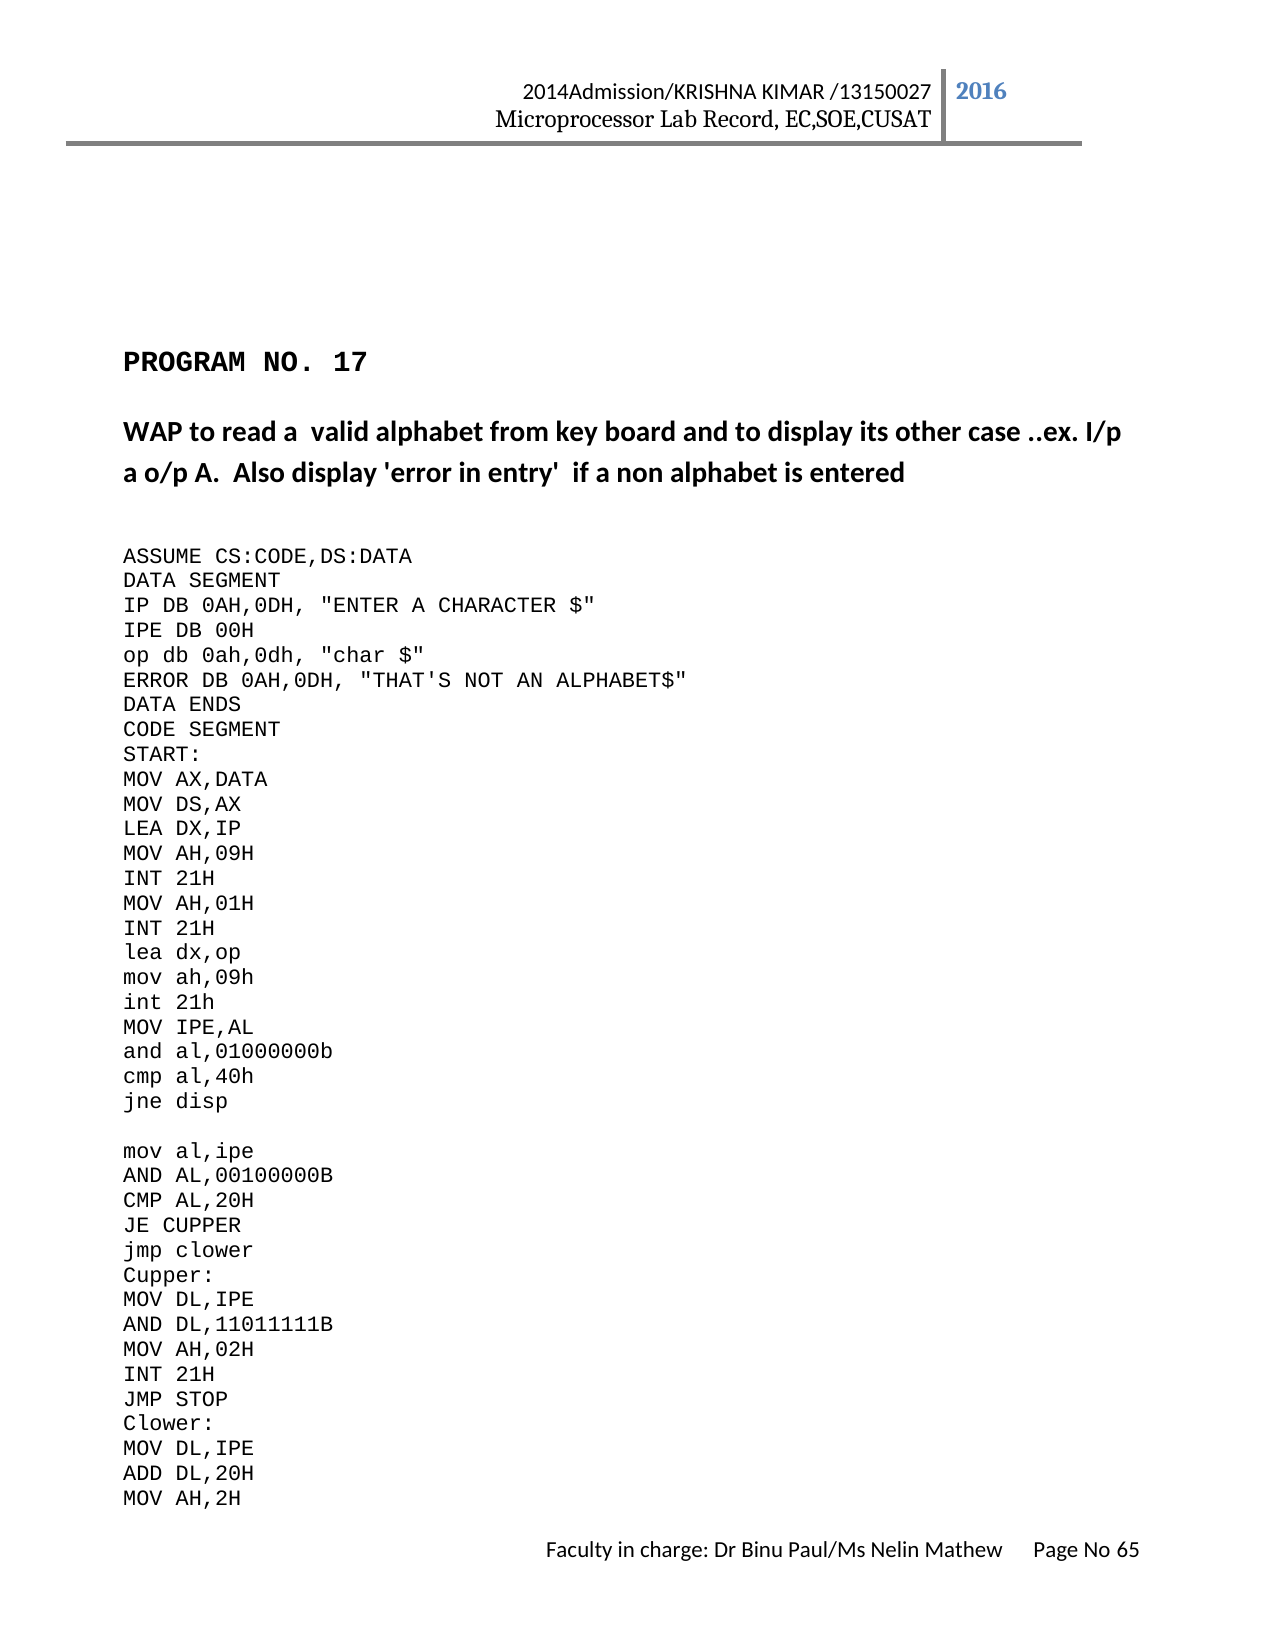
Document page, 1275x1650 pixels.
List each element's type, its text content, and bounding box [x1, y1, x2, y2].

text jne disp [123, 1090, 1139, 1115]
text LEA DX,IP [123, 817, 1139, 842]
text CODE SEGMENT [123, 718, 1139, 743]
text and al,01000000b [123, 1041, 1139, 1065]
text MOV AX,DATA [123, 768, 1139, 793]
text JMP STOP [123, 1388, 1139, 1412]
text MOV AH,01H [123, 892, 1139, 917]
text cmp al,40h [123, 1065, 1139, 1090]
text int 21h [123, 991, 1139, 1016]
text JE CUPPER [123, 1214, 1139, 1239]
text AND DL,11011111B [123, 1313, 1139, 1338]
text op db 0ah,0dh, "char $" [123, 644, 1139, 669]
text MOV DL,IPE [123, 1288, 1139, 1313]
text DATA ENDS [123, 693, 1139, 718]
text Clower: [123, 1412, 1139, 1437]
text START: [123, 743, 1139, 768]
text DATA SEGMENT [123, 569, 1139, 594]
text MOV AH,09H [123, 842, 1139, 867]
text INT 21H [123, 867, 1139, 892]
text ERROR DB 0AH,0DH, "THAT'S NOT AN ALPHABET$" [123, 669, 1139, 693]
text MOV AH,02H [123, 1338, 1139, 1363]
text ADD DL,20H [123, 1462, 1139, 1487]
text CMP AL,20H [123, 1189, 1139, 1214]
text jmp clower [123, 1239, 1139, 1264]
text IP DB 0AH,0DH, "ENTER A CHARACTER $" [123, 594, 1139, 619]
text INT 21H [123, 1363, 1139, 1388]
text MOV IPE,AL [123, 1016, 1139, 1041]
text IPE DB 00H [123, 619, 1139, 644]
text lea dx,op [123, 941, 1139, 966]
text Cupper: [123, 1264, 1139, 1288]
text MOV DS,AX [123, 793, 1139, 817]
text mov ah,09h [123, 966, 1139, 991]
text MOV DL,IPE [123, 1437, 1139, 1462]
text mov al,ipe [123, 1140, 1139, 1164]
text WAP to read a valid alphabet from key board and to display its other case ..ex. I/p a o/p A. Also display 'error in entry' if a non alphabet is entered [123, 413, 1139, 490]
text PROGRAM NO. 17 [123, 347, 1139, 380]
text ASSUME CS:CODE,DS:DATA [123, 545, 1139, 569]
text AND AL,00100000B [123, 1164, 1139, 1189]
text INT 21H [123, 917, 1139, 941]
text MOV AH,2H [123, 1487, 1139, 1512]
